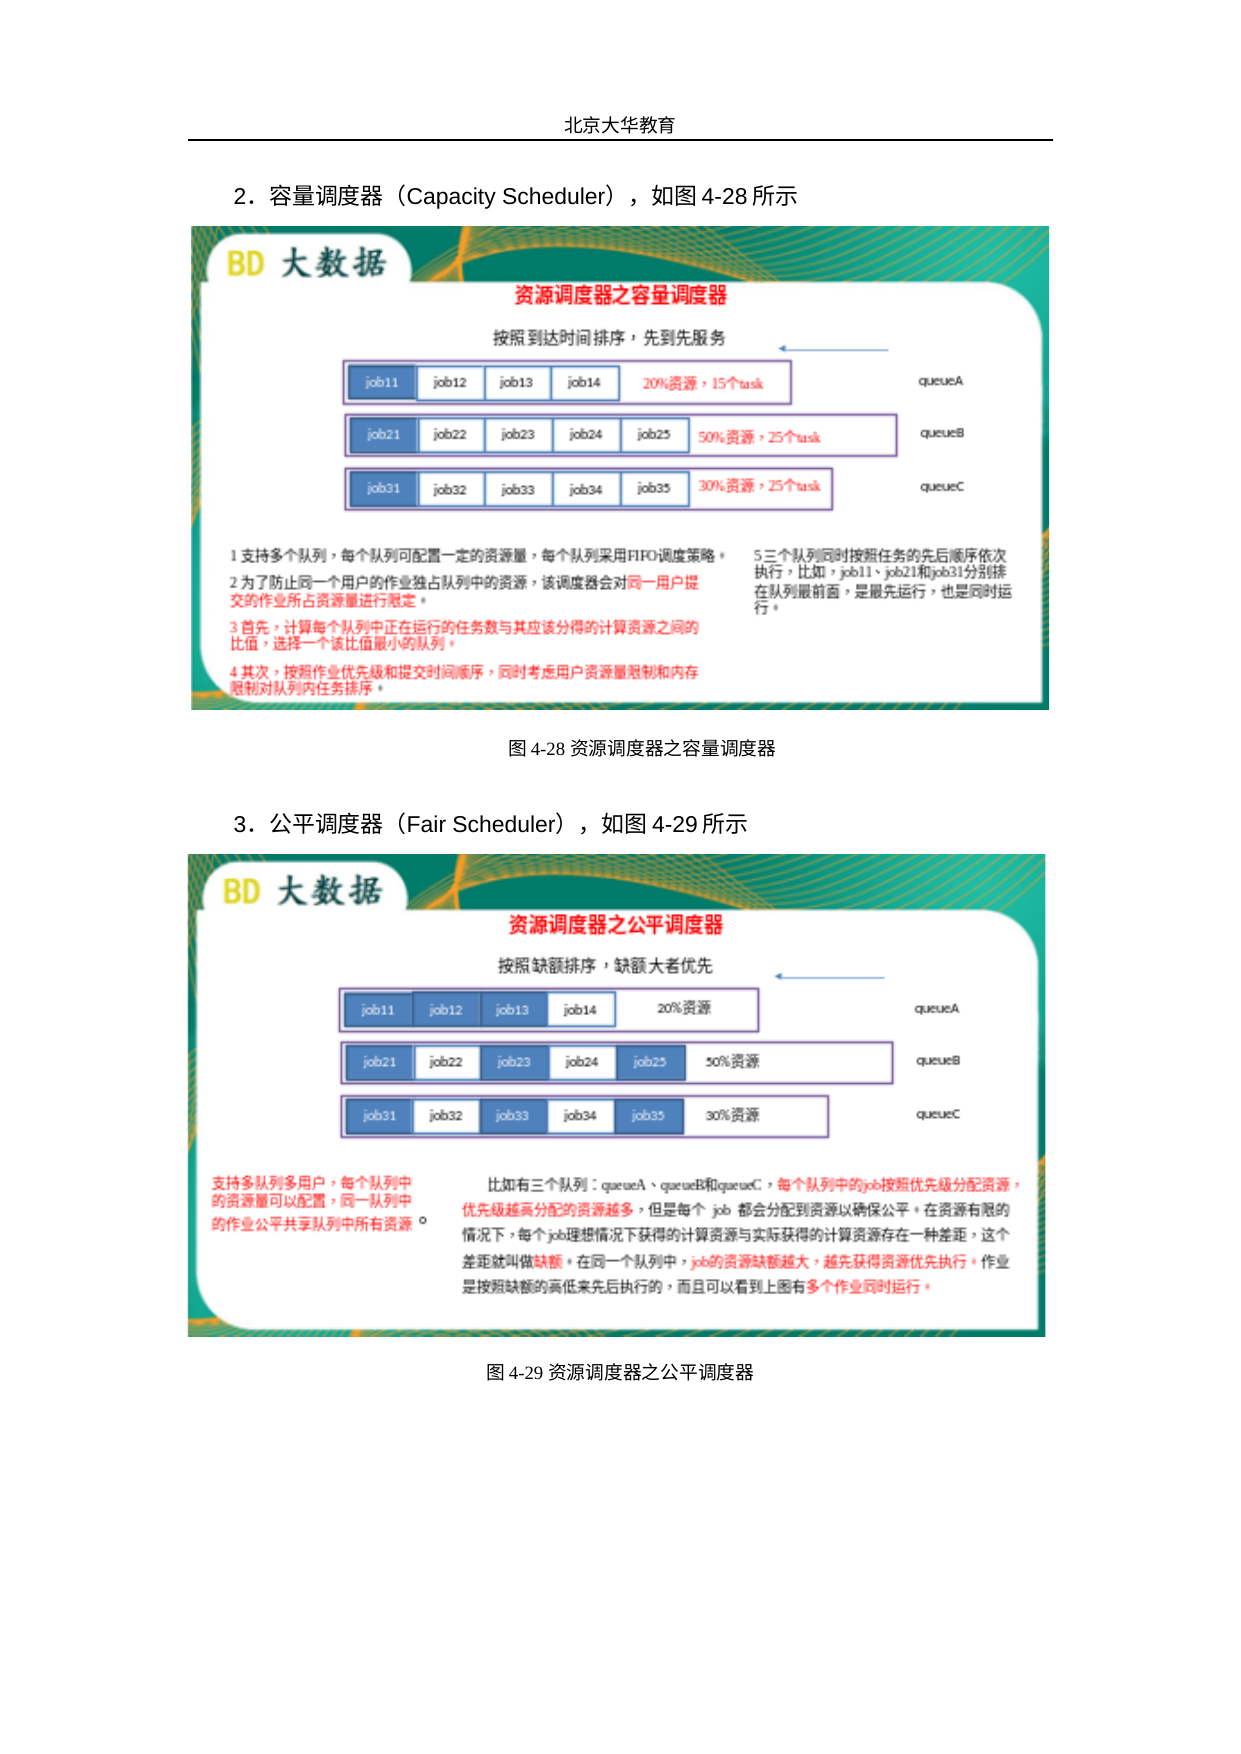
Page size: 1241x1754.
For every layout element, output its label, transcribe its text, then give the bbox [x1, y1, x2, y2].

text 3．公平调度器（Fair Scheduler），如图4-29所示 [187, 790, 1053, 855]
text 图4-28 资源调度器之容量调度器 [187, 227, 1053, 763]
text 图4-29 资源调度器之公平调度器 [187, 1355, 1053, 1387]
text 2．容量调度器（Capacity Scheduler），如图4-28所示 [187, 162, 1053, 227]
